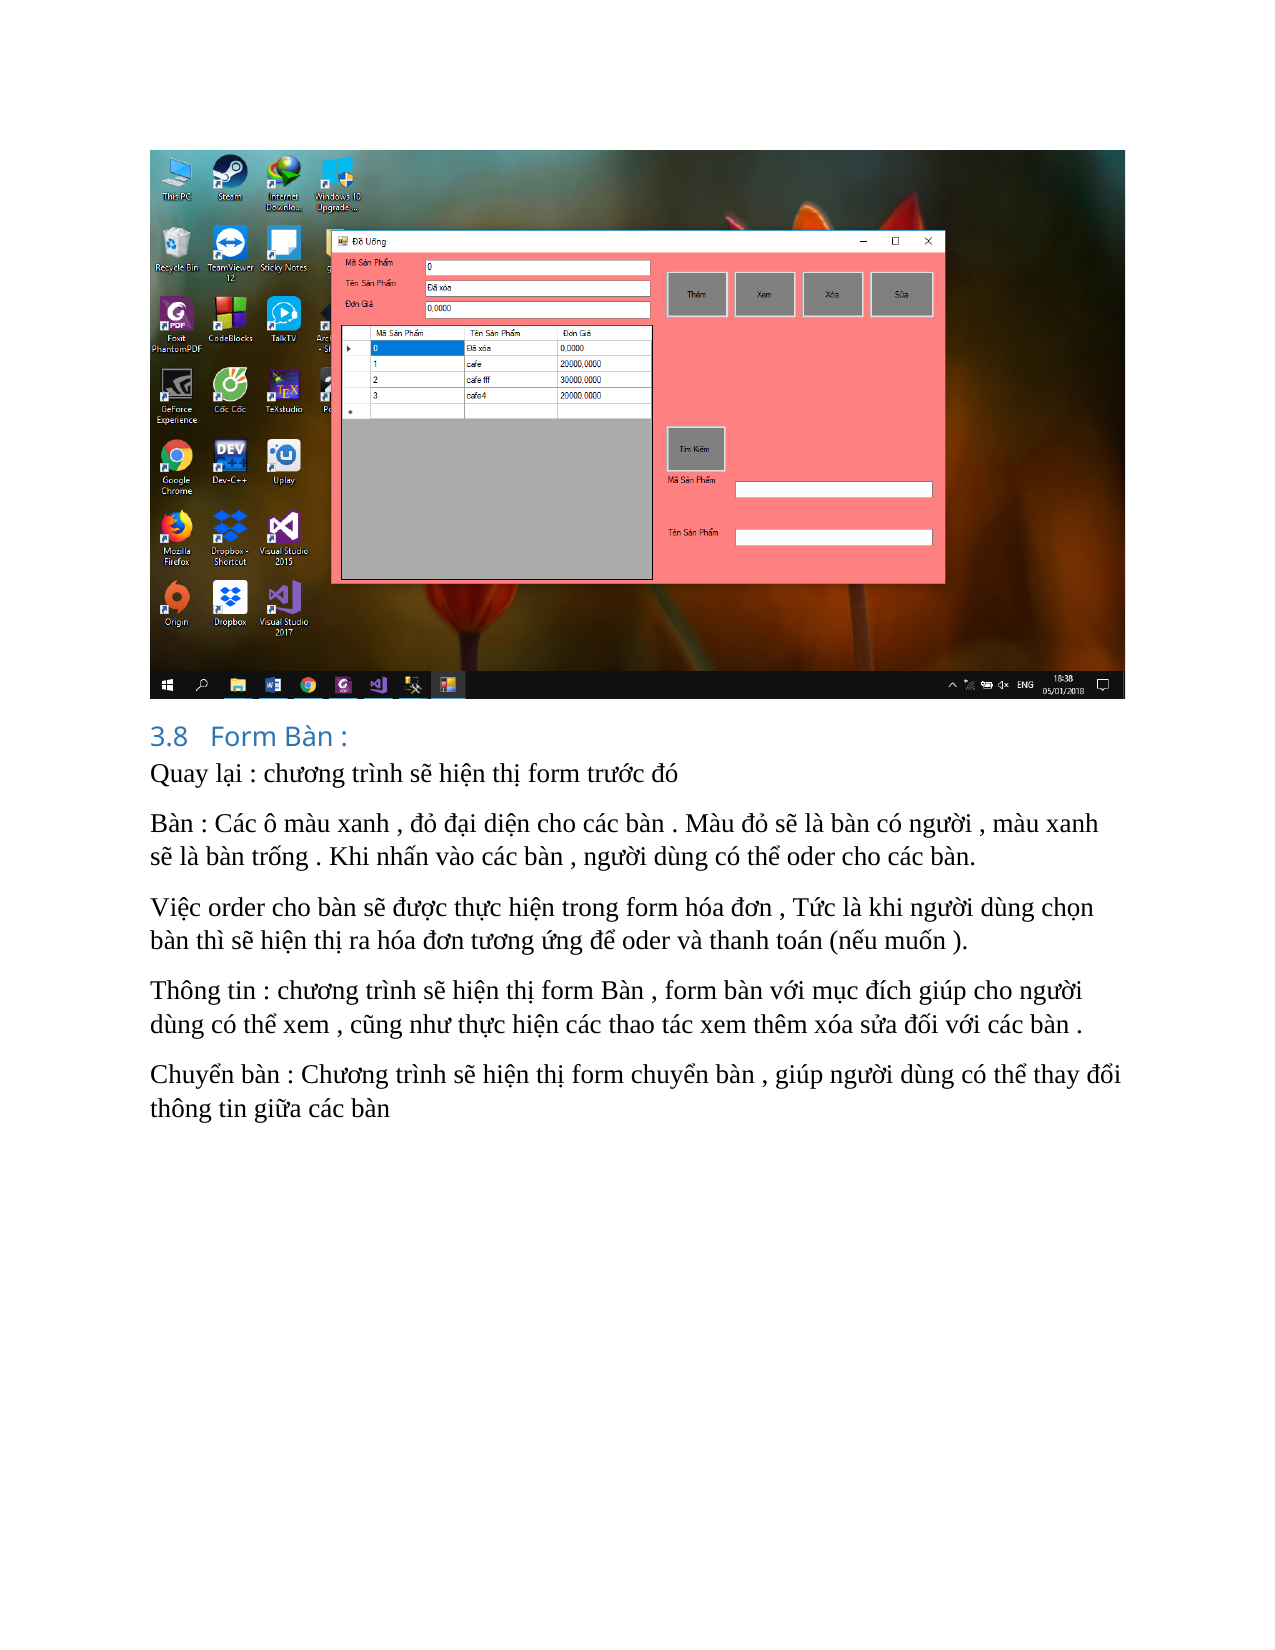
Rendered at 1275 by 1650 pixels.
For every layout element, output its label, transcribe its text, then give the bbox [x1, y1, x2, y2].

subtitle Form Bàn : [150, 717, 1125, 754]
text Việc order cho bàn sẽ được thực hiện trong form hóa đơn , Tức là khi người dùng chọn bàn thì sẽ hiện thị ra hóa đơn tương ứng để oder và thanh toán (nếu muốn ). [150, 891, 1125, 955]
text Quay lại : chương trình sẽ hiện thị form trước đó [150, 757, 1125, 788]
text Bàn : Các ô màu xanh , đỏ đại diện cho các bàn . Màu đỏ sẽ là bàn có người , màu xanh sẽ là bàn trống . Khi nhấn vào các bàn , người dùng có thể oder cho các bàn. [150, 807, 1125, 872]
picture [150, 150, 1125, 699]
text Chuyển bàn : Chương trình sẽ hiện thị form chuyển bàn , giúp người dùng có thể thay đổi thông tin giữa các bàn [150, 1058, 1125, 1123]
text Thông tin : chương trình sẽ hiện thị form Bàn , form bàn với mục đích giúp cho người dùng có thể xem , cũng như thực hiện các thao tác xem thêm xóa sửa đối với các bàn . [150, 974, 1125, 1039]
